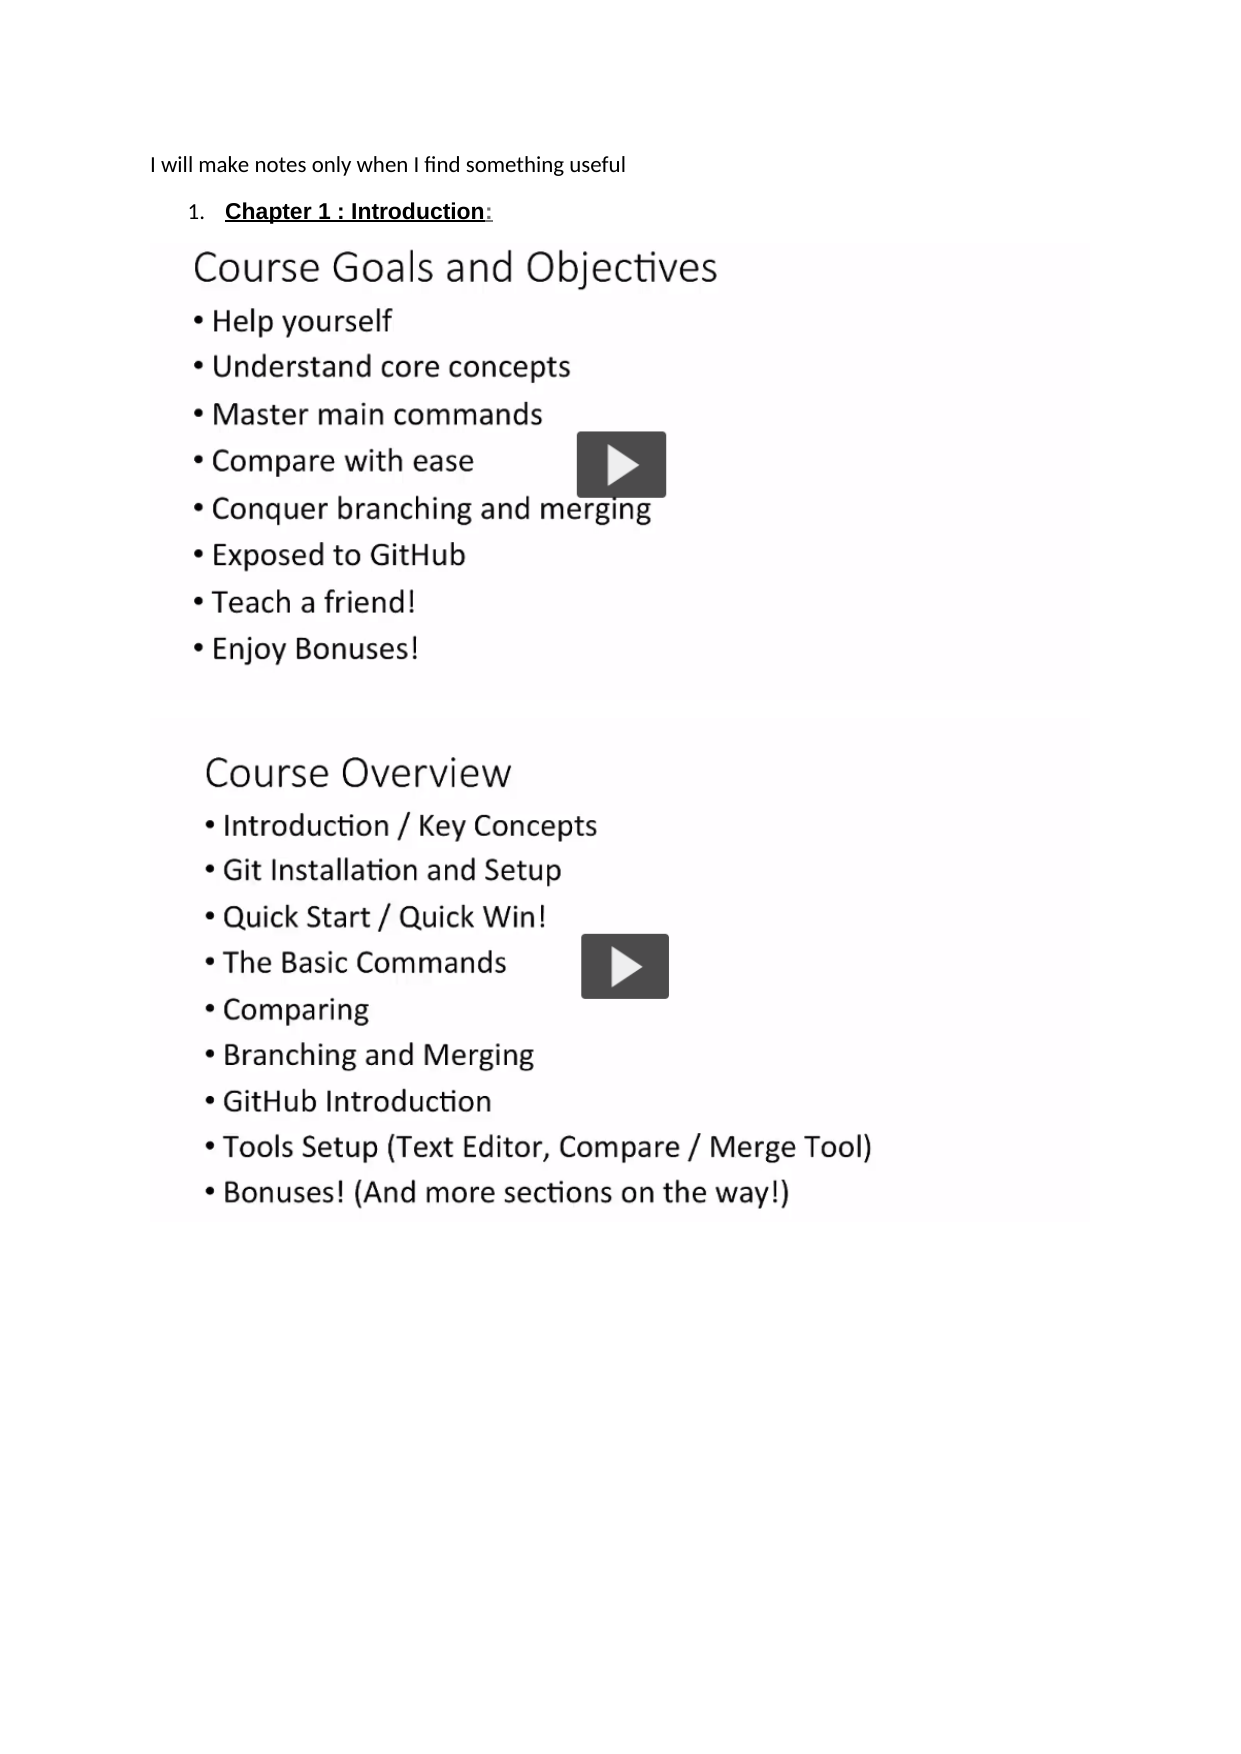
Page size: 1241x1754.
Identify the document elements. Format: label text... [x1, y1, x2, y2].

picture [150, 718, 1091, 1222]
list Chapter 1 : Introduction: [187, 197, 1090, 225]
text I will make notes only when I find something useful [150, 150, 1090, 178]
picture [150, 243, 1091, 700]
